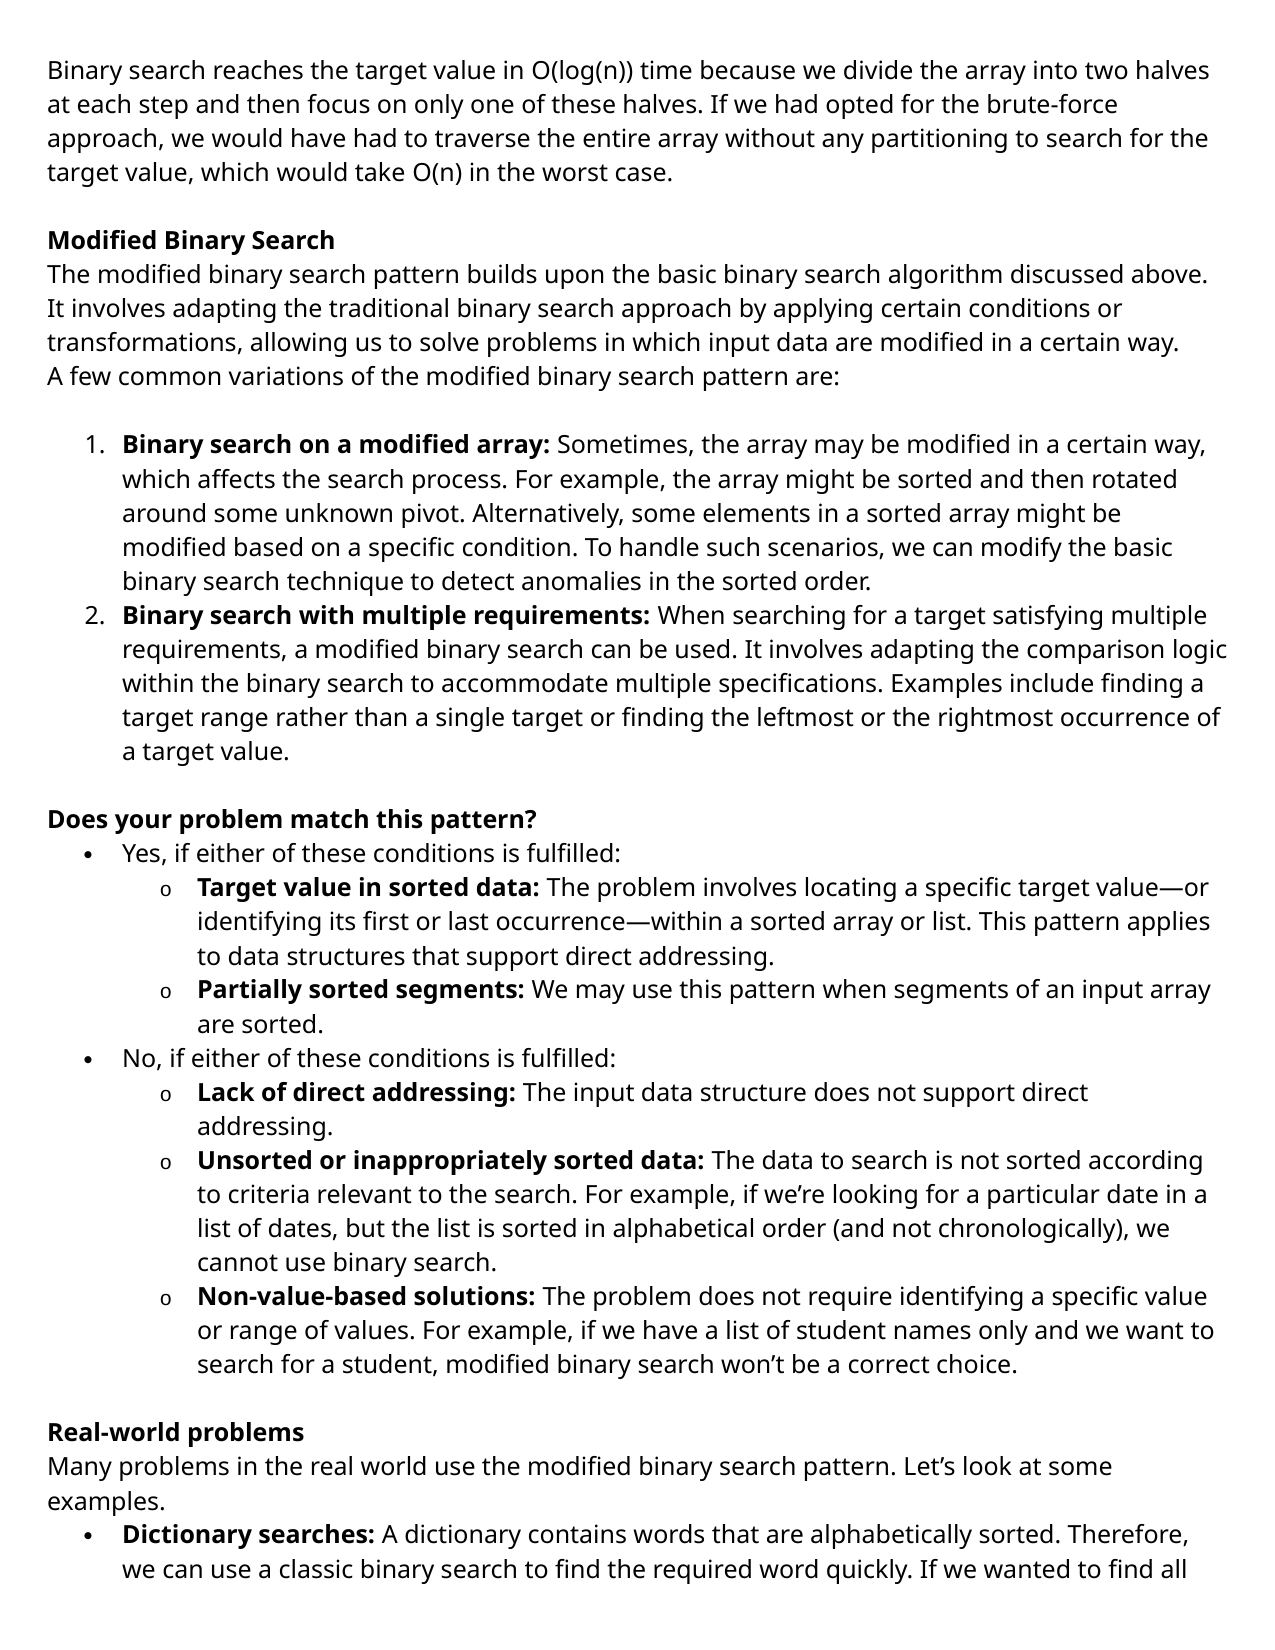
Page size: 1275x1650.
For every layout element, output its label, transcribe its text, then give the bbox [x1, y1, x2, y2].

text Does your problem match this pattern? [47, 802, 1228, 836]
list Binary search on a modified array: Sometimes, the array may be modified in a certain way, which affects the search process. For example, the array might be sorted and then rotated around some unknown pivot. Alternatively, some elements in a sorted array might be modified based on a specific condition. To handle such scenarios, we can modify the basic binary search technique to detect anomalies in the sorted order. [84, 427, 1228, 597]
list Partially sorted segments: We may use this pattern when segments of an input array are sorted. [159, 972, 1228, 1040]
list No, if either of these conditions is fulfilled: [84, 1040, 1228, 1074]
list Unsorted or inappropriately sorted data: The data to search is not sorted according to criteria relevant to the search. For example, if we’re looking for a particular date in a list of dates, but the list is sorted in alphabetical order (and not chronologically), we cannot use binary search. [159, 1142, 1228, 1279]
text Real-world problems [47, 1415, 1228, 1449]
list Target value in sorted data: The problem involves locating a specific target value—or identifying its first or last occurrence—within a sorted array or list. This pattern applies to data structures that support direct addressing. [159, 870, 1228, 972]
text Binary search reaches the target value in O(log(n)) time because we divide the array into two halves at each step and then focus on only one of these halves. If we had opted for the brute-force approach, we would have had to traverse the entire array without any partitioning to search for the target value, which would take O(n) in the worst case. [47, 52, 1228, 189]
text The modified binary search pattern builds upon the basic binary search algorithm discussed above. It involves adapting the traditional binary search approach by applying certain conditions or transformations, allowing us to solve problems in which input data are modified in a certain way. [47, 257, 1228, 359]
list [84, 1517, 1228, 1585]
text Modified Binary Search [47, 223, 1228, 257]
text A few common variations of the modified binary search pattern are: [47, 359, 1228, 393]
list Binary search with multiple requirements: When searching for a target satisfying multiple requirements, a modified binary search can be used. It involves adapting the comparison logic within the binary search to accommodate multiple specifications. Examples include finding a target range rather than a single target or finding the leftmost or the rightmost occurrence of a target value. [84, 597, 1228, 768]
list Non-value-based solutions: The problem does not require identifying a specific value or range of values. For example, if we have a list of student names only and we want to search for a student, modified binary search won’t be a correct choice. [159, 1279, 1228, 1381]
list Lack of direct addressing: The input data structure does not support direct addressing. [159, 1074, 1228, 1142]
list Yes, if either of these conditions is fulfilled: [84, 836, 1228, 870]
text Many problems in the real world use the modified binary search pattern. Let’s look at some examples. [47, 1449, 1228, 1517]
